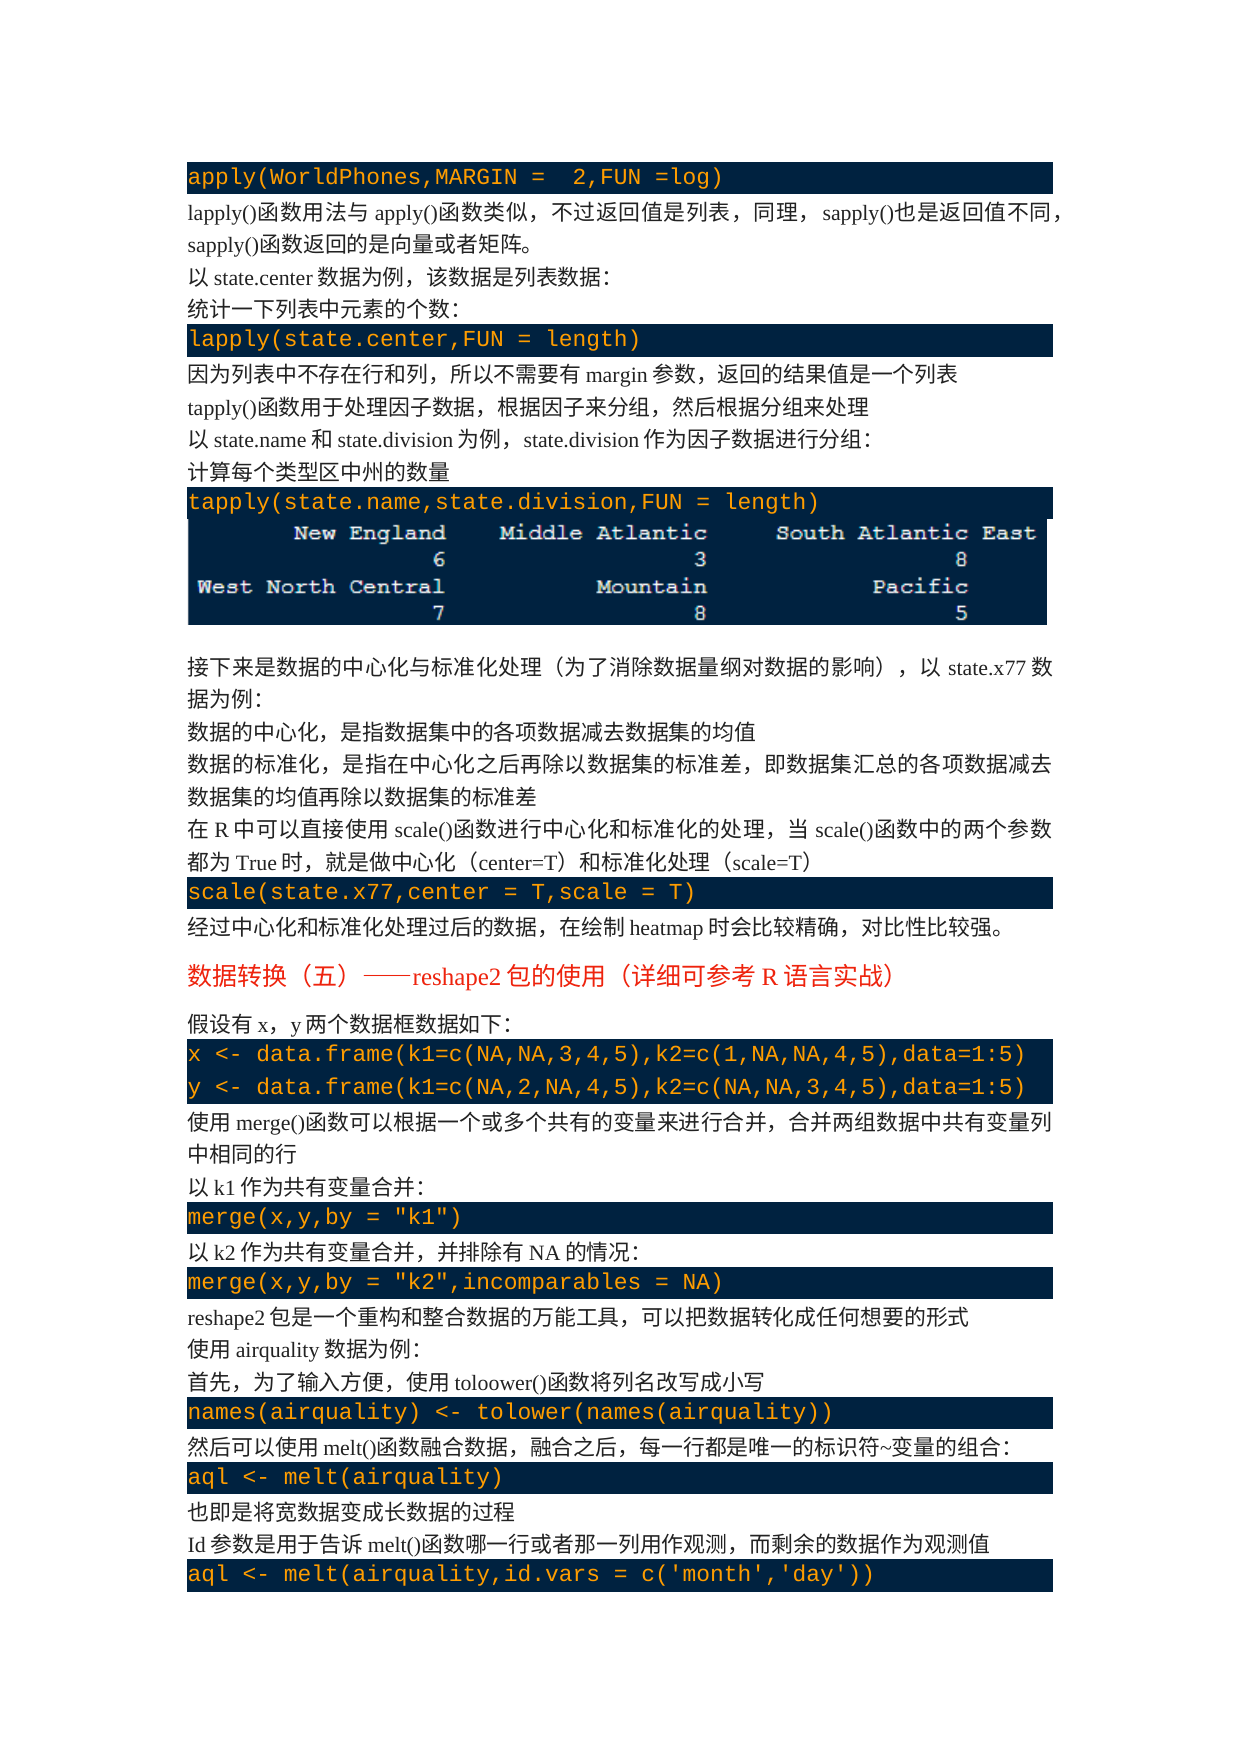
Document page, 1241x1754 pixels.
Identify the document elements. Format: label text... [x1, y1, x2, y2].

text 以state.center数据为例，该数据是列表数据： [187, 259, 1053, 292]
picture [187, 519, 1047, 625]
text names(airquality) <- tolower(names(airquality)) [187, 1397, 1053, 1429]
text reshape2包是一个重构和整合数据的万能工具，可以把数据转化成任何想要的形式 [187, 1299, 1053, 1332]
text scale(state.x77,center = T,scale = T) [187, 877, 1053, 909]
text aql <- melt(airquality) [187, 1462, 1053, 1494]
text 在R中可以直接使用scale()函数进行中心化和标准化的处理，当scale()函数中的两个参数都为True时，就是做中心化（center=T）和标准化处理（scale=T） [187, 812, 1053, 877]
text 数据的标准化，是指在中心化之后再除以数据集的标准差，即数据集汇总的各项数据减去数据集的均值再除以数据集的标准差 [187, 747, 1053, 812]
text 以state.name和state.division为例，state.division作为因子数据进行分组： [187, 422, 1053, 454]
text y <- data.frame(k1=c(NA,2,NA,4,5),k2=c(NA,NA,3,4,5),data=1:5) [187, 1072, 1053, 1104]
text 也即是将宽数据变成长数据的过程 [187, 1494, 1053, 1527]
text merge(x,y,by = "k2",incomparables = NA) [187, 1267, 1053, 1299]
text 数据的中心化，是指数据集中的各项数据减去数据集的均值 [187, 714, 1053, 747]
text 接下来是数据的中心化与标准化处理（为了消除数据量纲对数据的影响），以state.x77数据为例： [187, 649, 1053, 714]
text merge(x,y,by = "k1") [187, 1202, 1053, 1234]
text 假设有x，y两个数据框数据如下： [187, 1007, 1053, 1039]
text 然后可以使用melt()函数融合数据，融合之后，每一行都是唯一的标识符~变量的组合： [187, 1429, 1053, 1462]
text aql <- melt(airquality,id.vars = c('month','day')) [187, 1559, 1053, 1592]
text lapply(state.center,FUN = length) [187, 324, 1053, 357]
text 使用merge()函数可以根据一个或多个共有的变量来进行合并，合并两组数据中共有变量列中相同的行 [187, 1104, 1053, 1169]
text 数据转换（五）——reshape2包的使用（详细可参考R语言实战） [187, 942, 1053, 1007]
text 首先，为了输入方便，使用toloower()函数将列名改写成小写 [187, 1364, 1053, 1397]
text 以k2作为共有变量合并，并排除有NA的情况： [187, 1234, 1053, 1267]
text x <- data.frame(k1=c(NA,NA,3,4,5),k2=c(1,NA,NA,4,5),data=1:5) [187, 1039, 1053, 1072]
text 使用airquality数据为例： [187, 1332, 1053, 1364]
text 因为列表中不存在行和列，所以不需要有margin参数，返回的结果值是一个列表 [187, 357, 1053, 389]
text Id参数是用于告诉melt()函数哪一行或者那一列用作观测，而剩余的数据作为观测值 [187, 1527, 1053, 1559]
text apply(WorldPhones,MARGIN = 2,FUN =log) [187, 162, 1053, 194]
text 计算每个类型区中州的数量 [187, 454, 1053, 487]
text 经过中心化和标准化处理过后的数据，在绘制heatmap时会比较精确，对比性比较强。 [187, 909, 1053, 942]
text 以k1作为共有变量合并： [187, 1169, 1053, 1202]
text 统计一下列表中元素的个数： [187, 292, 1053, 324]
text tapply(state.name,state.division,FUN = length) [187, 487, 1053, 519]
text tapply()函数用于处理因子数据，根据因子来分组，然后根据分组来处理 [187, 389, 1053, 422]
text lapply()函数用法与apply()函数类似，不过返回值是列表，同理，sapply()也是返回值不同，sapply()函数返回的是向量或者矩阵。 [187, 194, 1053, 259]
